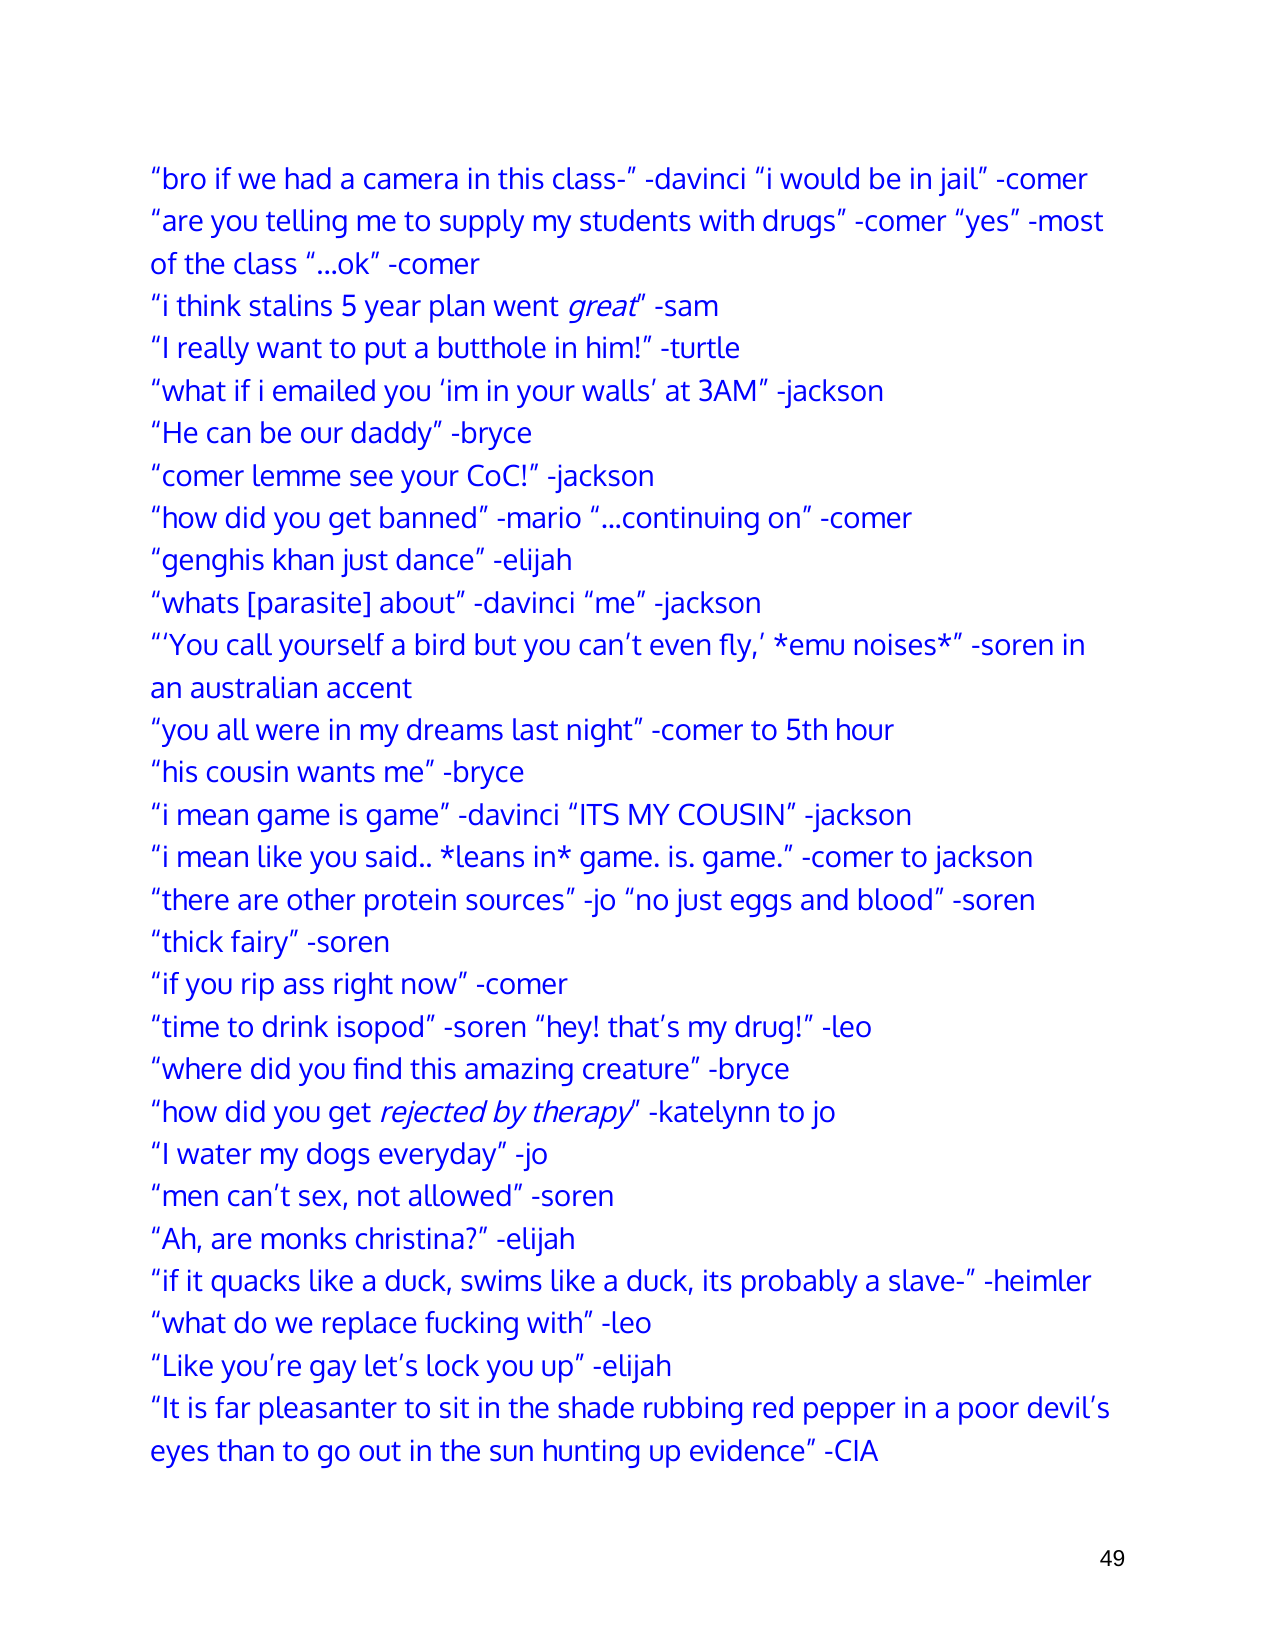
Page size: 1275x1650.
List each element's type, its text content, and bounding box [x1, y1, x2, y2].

text “where did you find this amazing creature” -bryce [150, 1049, 1125, 1086]
text “his cousin wants me” -bryce [150, 753, 1125, 790]
text “Like you’re gay let’s lock you up” -elijah [150, 1346, 1125, 1383]
text “if it quacks like a duck, swims like a duck, its probably a slave-” -heimler [150, 1262, 1125, 1298]
text “It is far pleasanter to sit in the shade rubbing red pepper in a poor devil’s eyes than to go out in the sun hunting up evidence” -CIA [150, 1389, 1125, 1468]
text “you all were in my dreams last night” -comer to 5th hour [150, 710, 1125, 747]
text “i mean game is game” -davinci “ITS MY COUSIN” -jackson [150, 795, 1125, 832]
text “Ah, are monks christina?” -elijah [150, 1219, 1125, 1256]
text “how did you get rejected by therapy” -katelynn to jo [150, 1092, 1125, 1129]
text “comer lemme see your CoC!” -jackson “how did you get banned” -mario “...continuing on” -comer “genghis khan just dance” -elijah [150, 456, 1125, 578]
text “men can’t sex, not allowed” -soren [150, 1177, 1125, 1214]
text “‘You call yourself a bird but you can’t even fly,’ *emu noises*” -soren in an australian accent [150, 626, 1125, 705]
text “time to drink isopod” -soren “hey! that’s my drug!” -leo [150, 1007, 1125, 1044]
text “He can be our daddy” -bryce [150, 414, 1125, 451]
text “if you rip ass right now” -comer [150, 965, 1125, 1002]
text “thick fairy” -soren [150, 922, 1125, 959]
text “I really want to put a butthole in him!” -turtle [150, 329, 1125, 366]
text “whats [parasite] about” -davinci “me” -jackson [150, 583, 1125, 620]
text “i mean like you said.. *leans in* game. is. game.” -comer to jackson “there are other protein sources” -jo “no just eggs and blood” -soren [150, 838, 1125, 917]
text “what if i emailed you ‘im in your walls’ at 3AM” -jackson [150, 371, 1125, 408]
text “are you telling me to supply my students with drugs” -comer “yes” -most of the class “...ok” -comer “i think stalins 5 year plan went great” -sam [150, 202, 1125, 323]
text “bro if we had a camera in this class-” -davinci “i would be in jail” -comer [150, 159, 1125, 196]
text “I water my dogs everyday” -jo [150, 1134, 1125, 1171]
text “what do we replace fucking with” -leo [150, 1304, 1125, 1341]
